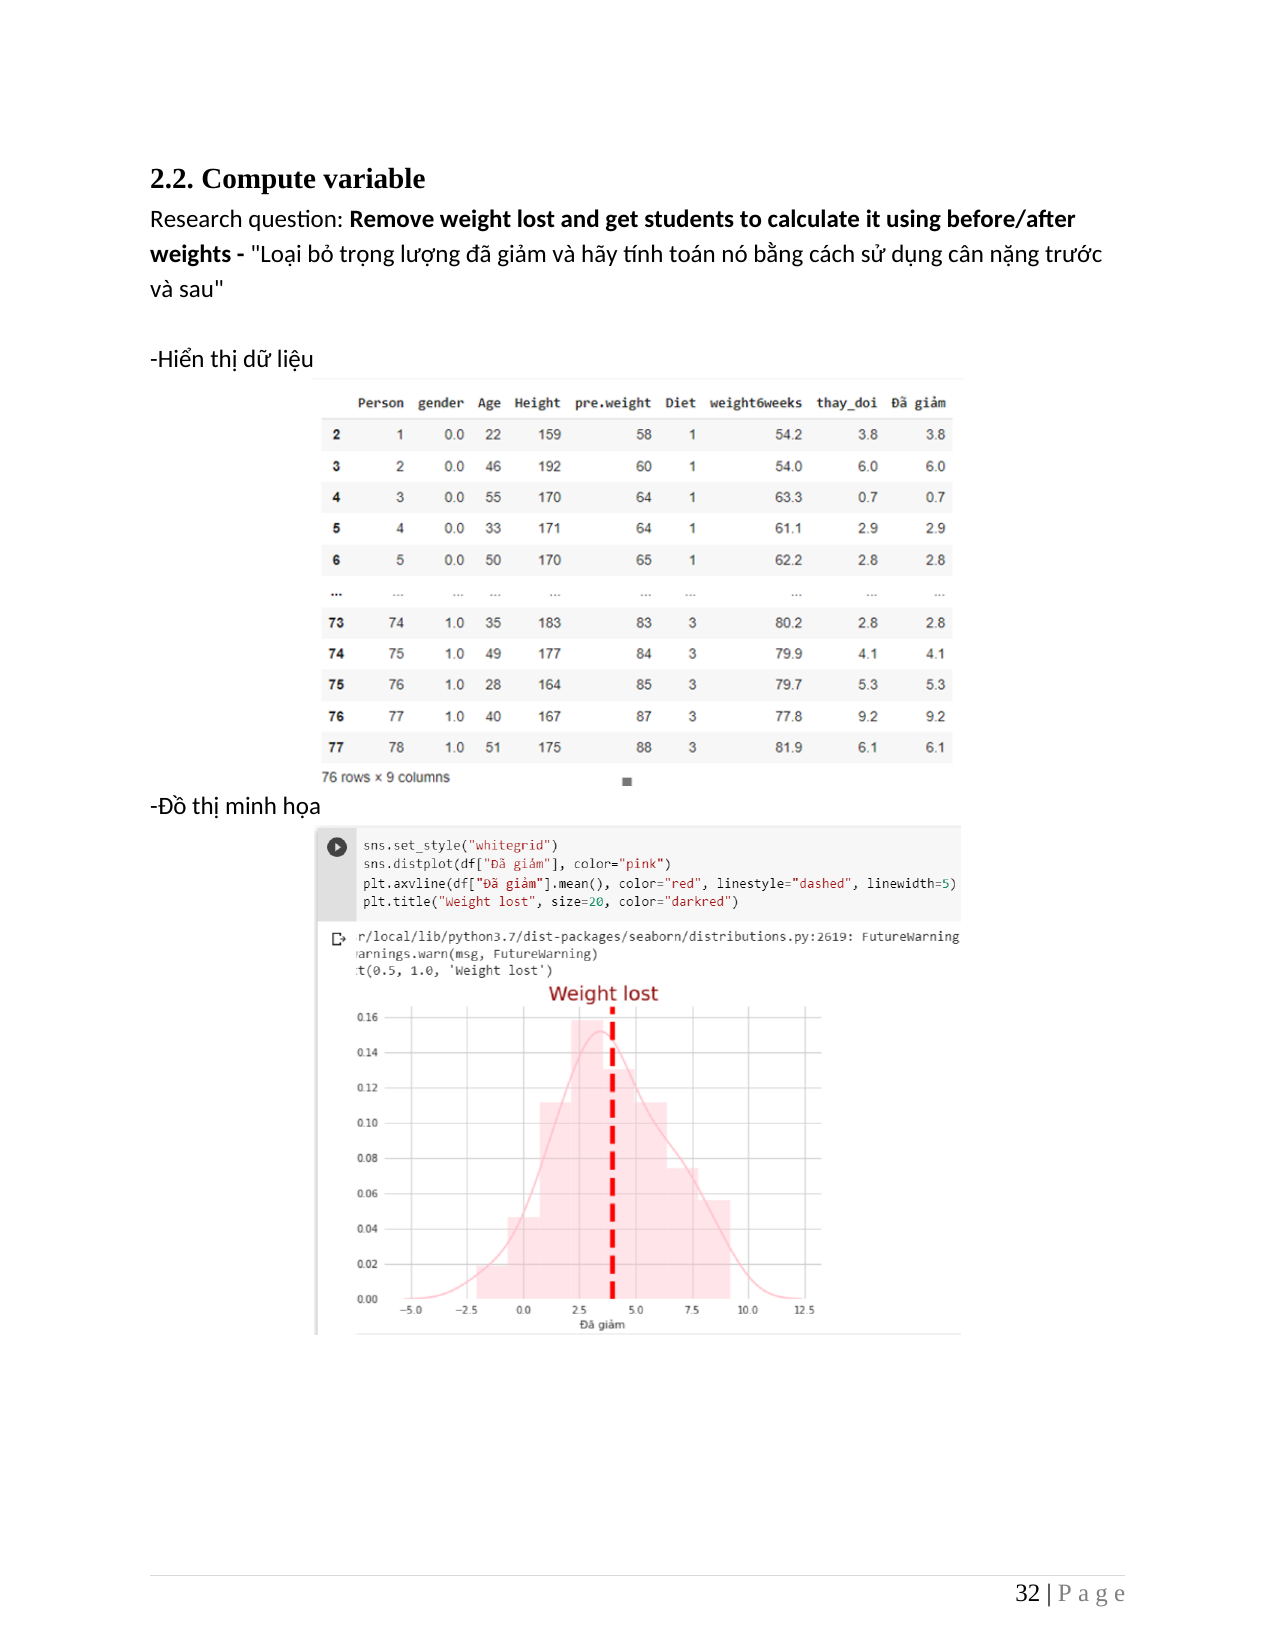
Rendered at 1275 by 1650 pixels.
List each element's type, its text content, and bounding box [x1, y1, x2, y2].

text Research question: Remove weight lost and get students to calculate it using before/after weights - "Loại bỏ trọng lượng đã giảm và hãy tính toán nó bằng cách sử dụng cân nặng trước và sau" [150, 203, 1125, 304]
subtitle 2.2. Compute variable [150, 162, 1125, 195]
text -Hiển thị dữ liệu [150, 343, 1125, 374]
picture [314, 825, 961, 1335]
text -Đồ thị minh họa [150, 790, 1125, 821]
picture [311, 378, 964, 786]
